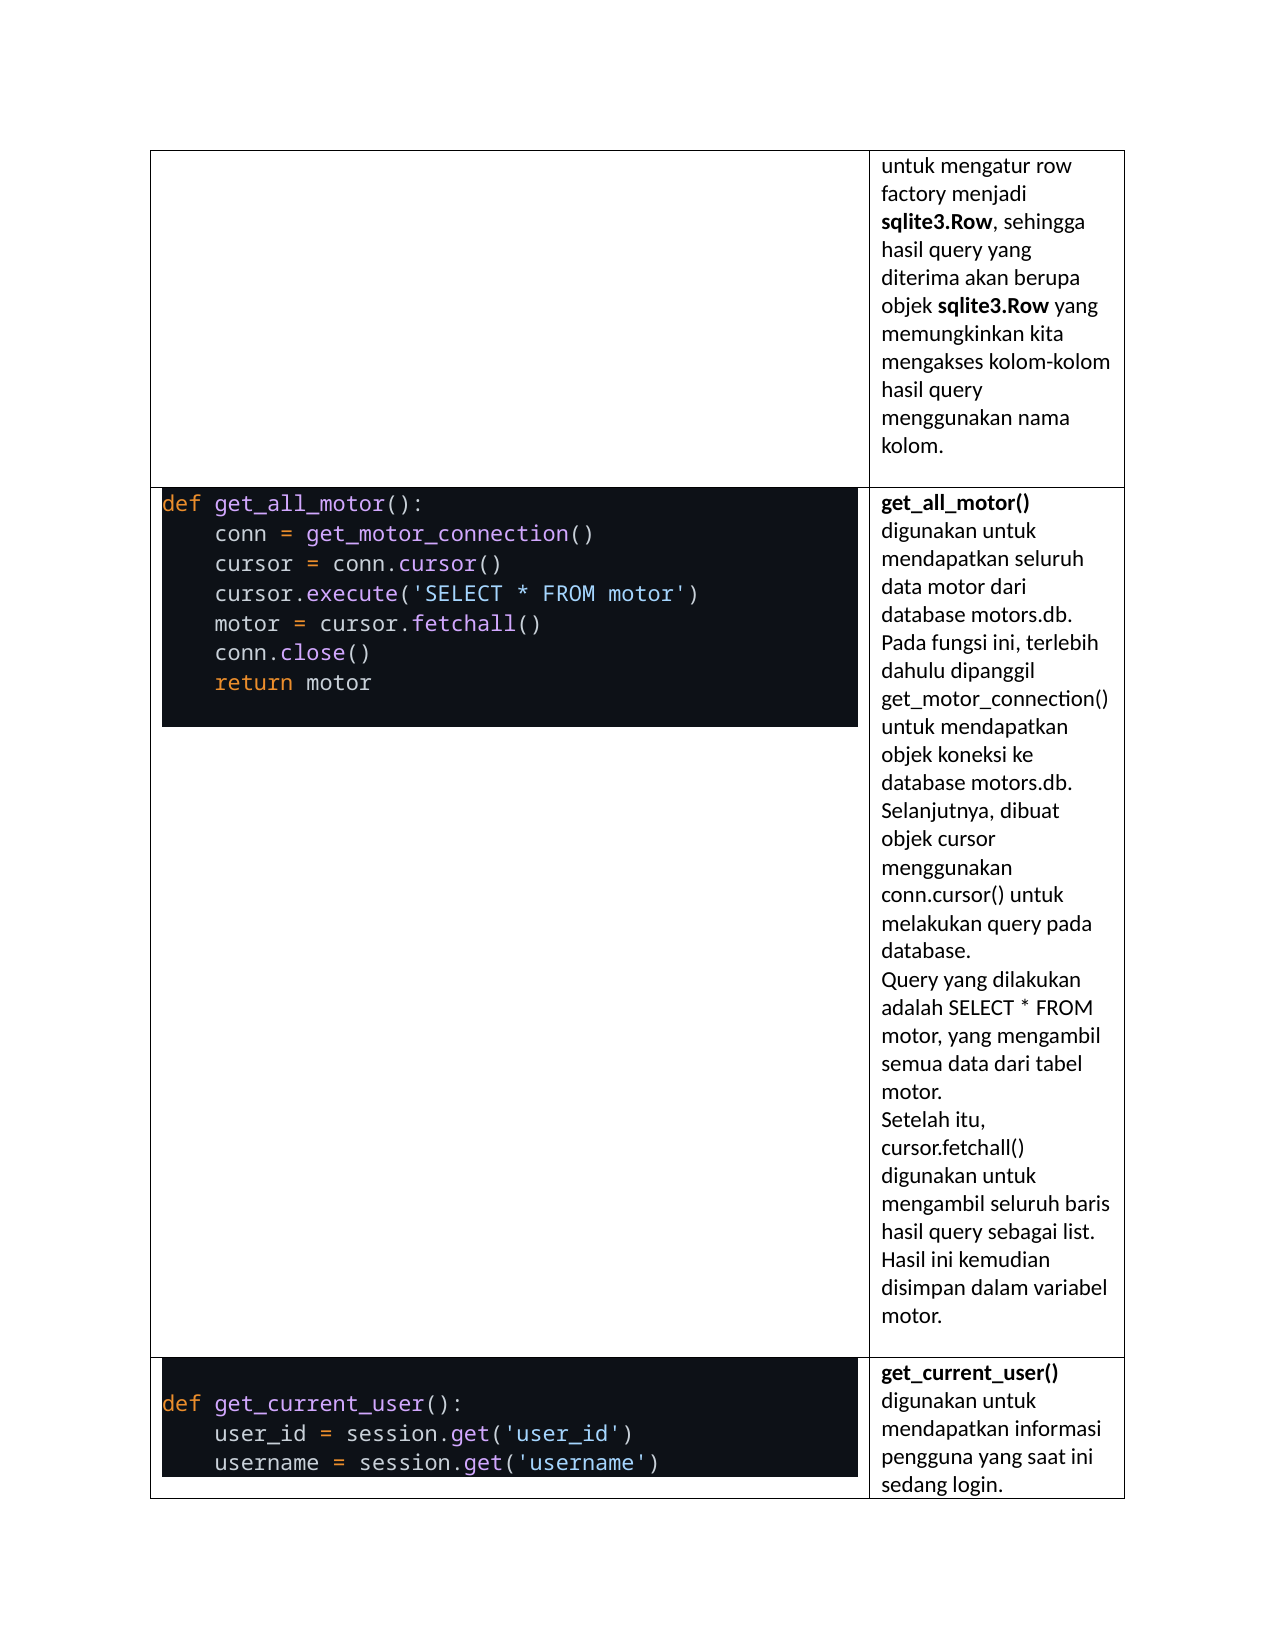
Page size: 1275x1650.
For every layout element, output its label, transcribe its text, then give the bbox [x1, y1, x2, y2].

table_cell def get_all_motor(): conn = get_motor_connection() cursor = conn.cursor() cursor.execute('SELECT * FROM motor') motor = cursor.fetchall() conn.close() return motor [151, 488, 869, 1357]
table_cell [151, 151, 869, 487]
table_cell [870, 1358, 1124, 1498]
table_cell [151, 1358, 869, 1498]
table_cell get_all_motor() digunakan untuk mendapatkan seluruh data motor dari database motors.db. Pada fungsi ini, terlebih dahulu dipanggil get_motor_connection() untuk mendapatkan objek koneksi ke database motors.db. Selanjutnya, dibuat objek cursor menggunakan conn.cursor() untuk melakukan query pada database. Query yang dilakukan adalah SELECT * FROM motor, yang mengambil semua data dari tabel motor. Setelah itu, cursor.fetchall() digunakan untuk mengambil seluruh baris hasil query sebagai list. Hasil ini kemudian disimpan dalam variabel motor. [870, 488, 1124, 1357]
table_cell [870, 151, 1124, 487]
